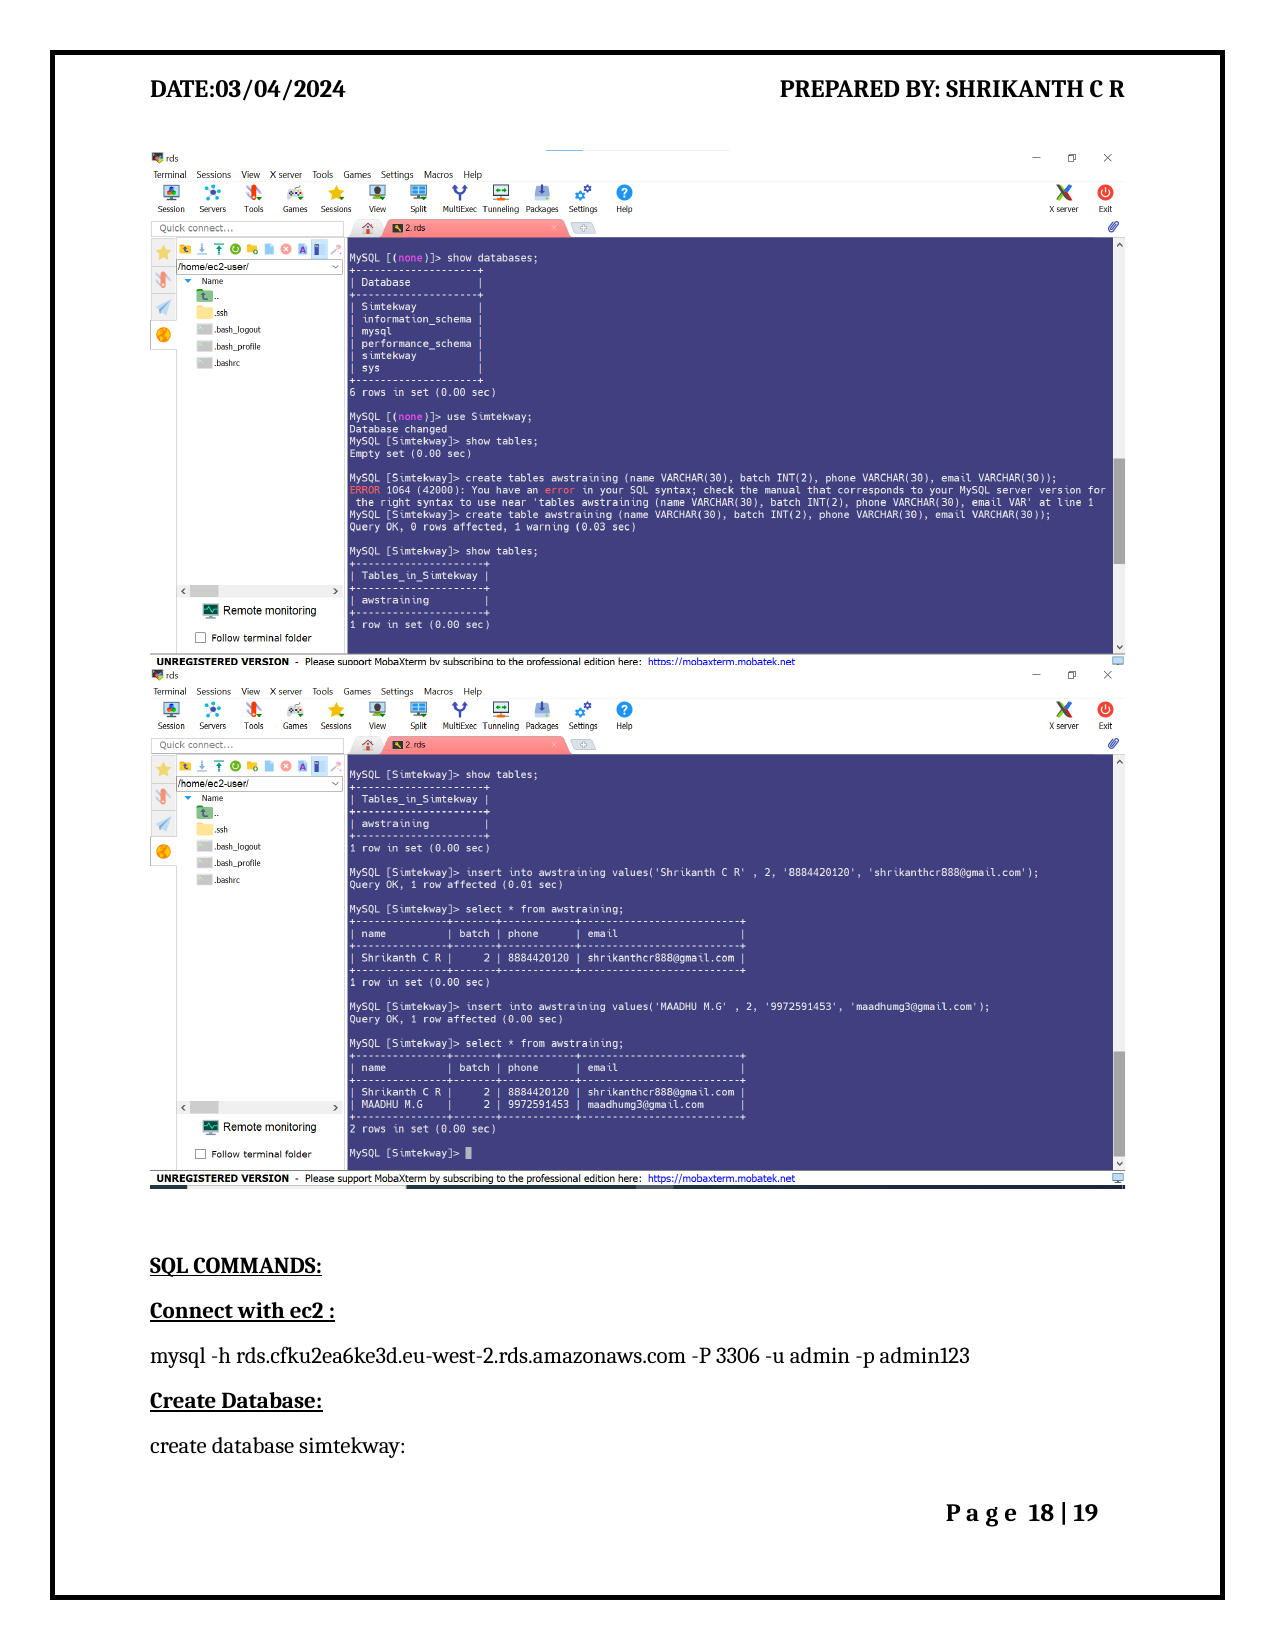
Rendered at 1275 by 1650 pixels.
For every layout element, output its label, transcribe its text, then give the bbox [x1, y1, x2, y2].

text mysql -h rds.cfku2ea6ke3d.eu-west-2.rds.amazonaws.com -P 3306 -u admin -p admin123 [150, 1343, 1125, 1369]
text Connect with ec2 : [150, 1298, 1125, 1324]
picture [150, 666, 1125, 1189]
text SQL COMMANDS: [150, 1252, 1125, 1279]
text create database simtekway: [150, 1433, 1125, 1459]
picture [150, 150, 1125, 665]
text Create Database: [150, 1388, 1125, 1414]
